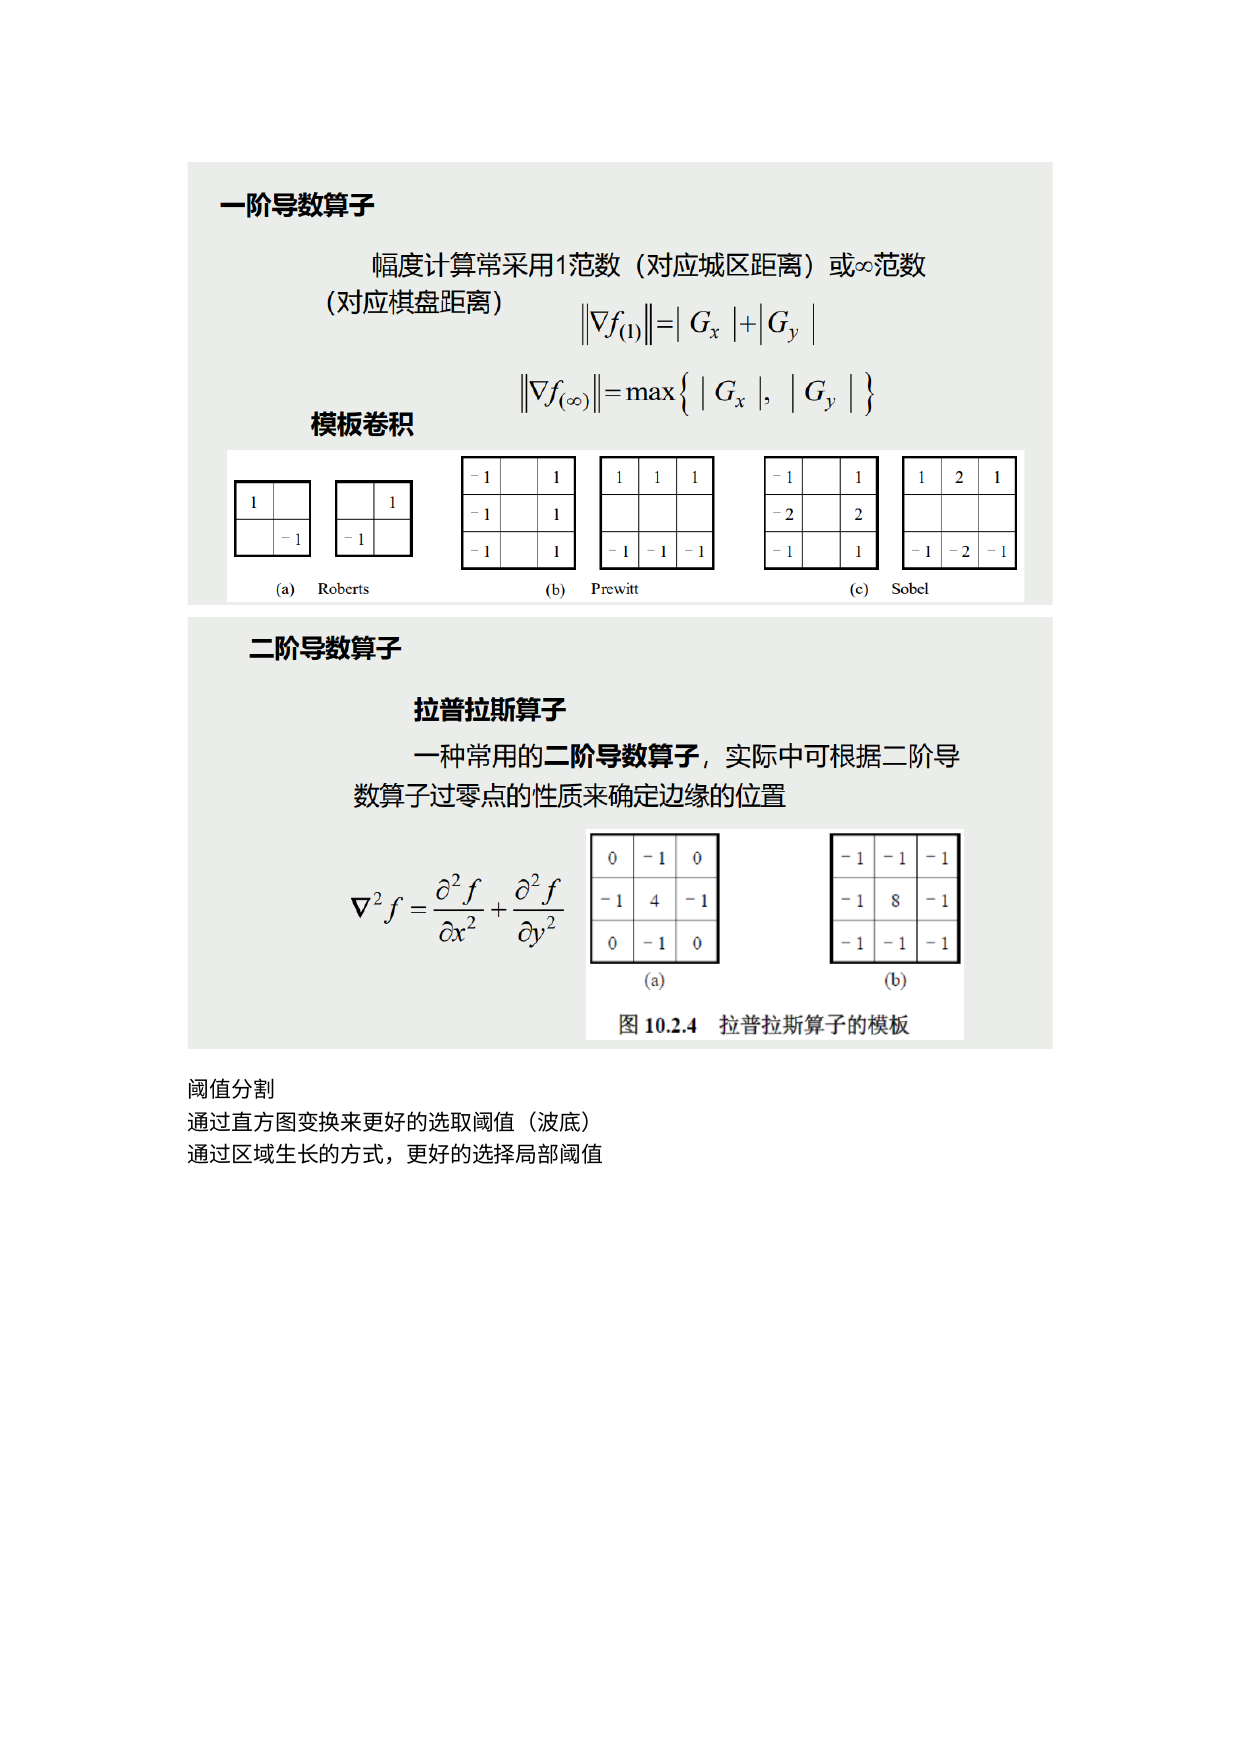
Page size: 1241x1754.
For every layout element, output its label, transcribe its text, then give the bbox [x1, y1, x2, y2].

picture [187, 617, 1053, 1049]
text 通过直方图变换来更好的选取阈值（波底） [187, 1104, 1053, 1137]
text 通过区域生长的方式，更好的选择局部阈值 [187, 1137, 1053, 1169]
picture [187, 162, 1053, 605]
text 阈值分割 [187, 1072, 1053, 1104]
